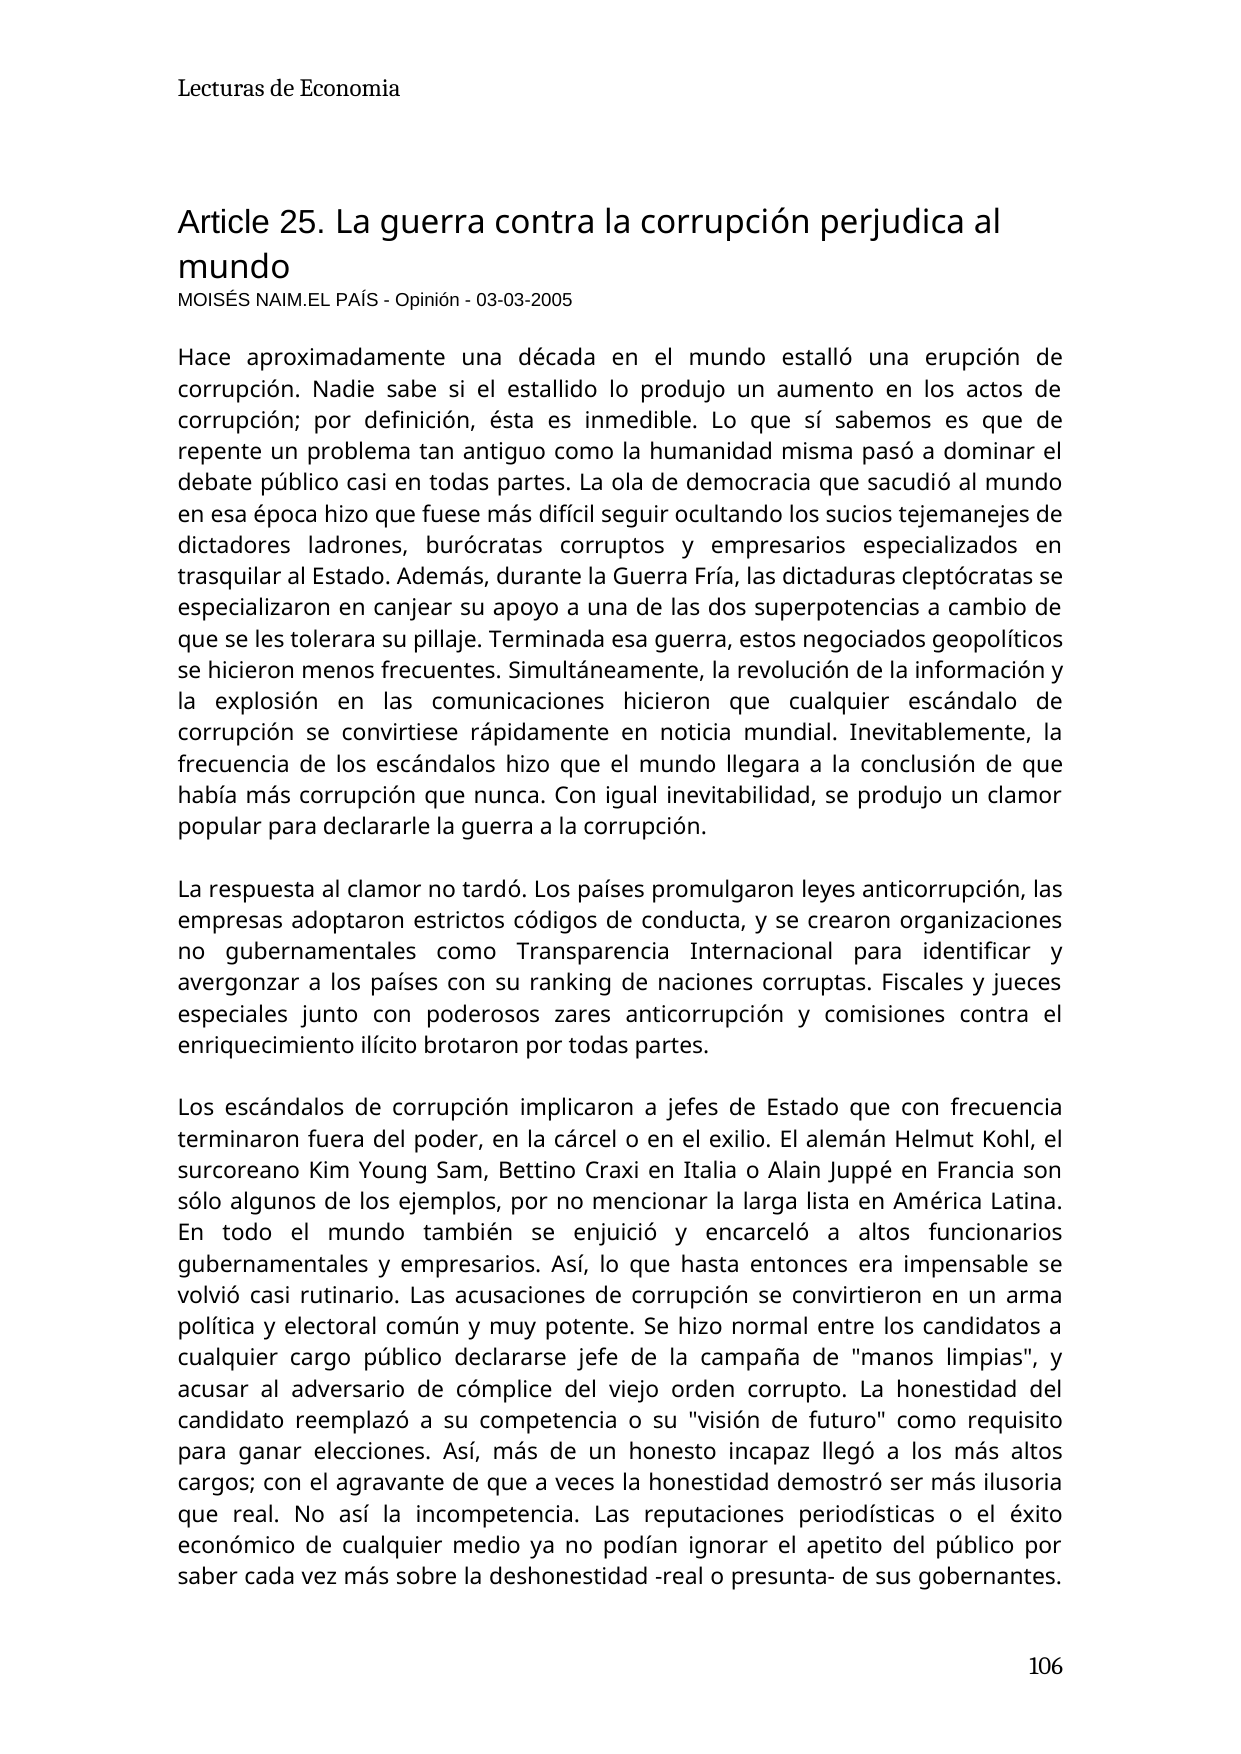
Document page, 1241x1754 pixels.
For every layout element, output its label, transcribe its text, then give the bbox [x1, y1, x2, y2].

text La respuesta al clamor no tardó. Los países promulgaron leyes anticorrupción, las empresas adoptaron estrictos códigos de conducta, y se crearon organizaciones no gubernamentales como Transparencia Internacional para identificar y avergonzar a los países con su ranking de naciones corruptas. Fiscales y jueces especiales junto con poderosos zares anticorrupción y comisiones contra el enriquecimiento ilícito brotaron por todas partes. [177, 872, 1063, 1060]
text Hace aproximadamente una década en el mundo estalló una erupción de corrupción. Nadie sabe si el estallido lo produjo un aumento en los actos de corrupción; por definición, ésta es inmedible. Lo que sí sabemos es que de repente un problema tan antiguo como la humanidad misma pasó a dominar el debate público casi en todas partes. La ola de democracia que sacudió al mundo en esa época hizo que fuese más difícil seguir ocultando los sucios tejemanejes de dictadores ladrones, burócratas corruptos y empresarios especializados en trasquilar al Estado. Además, durante la Guerra Fría, las dictaduras cleptócratas se especializaron en canjear su apoyo a una de las dos superpotencias a cambio de que se les tolerara su pillaje. Terminada esa guerra, estos negociados geopolíticos se hicieron menos frecuentes. Simultáneamente, la revolución de la información y la explosión en las comunicaciones hicieron que cualquier escándalo de corrupción se convirtiese rápidamente en noticia mundial. Inevitablemente, la frecuencia de los escándalos hizo que el mundo llegara a la conclusión de que había más corrupción que nunca. Con igual inevitabilidad, se produjo un clamor popular para declararle la guerra a la corrupción. [177, 341, 1063, 841]
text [177, 1091, 1063, 1591]
subtitle Article 25. La guerra contra la corrupción perjudica al mundo [177, 198, 1063, 288]
text MOISÉS NAIM.EL PAÍS - Opinión - 03-03-2005 [177, 288, 1063, 310]
